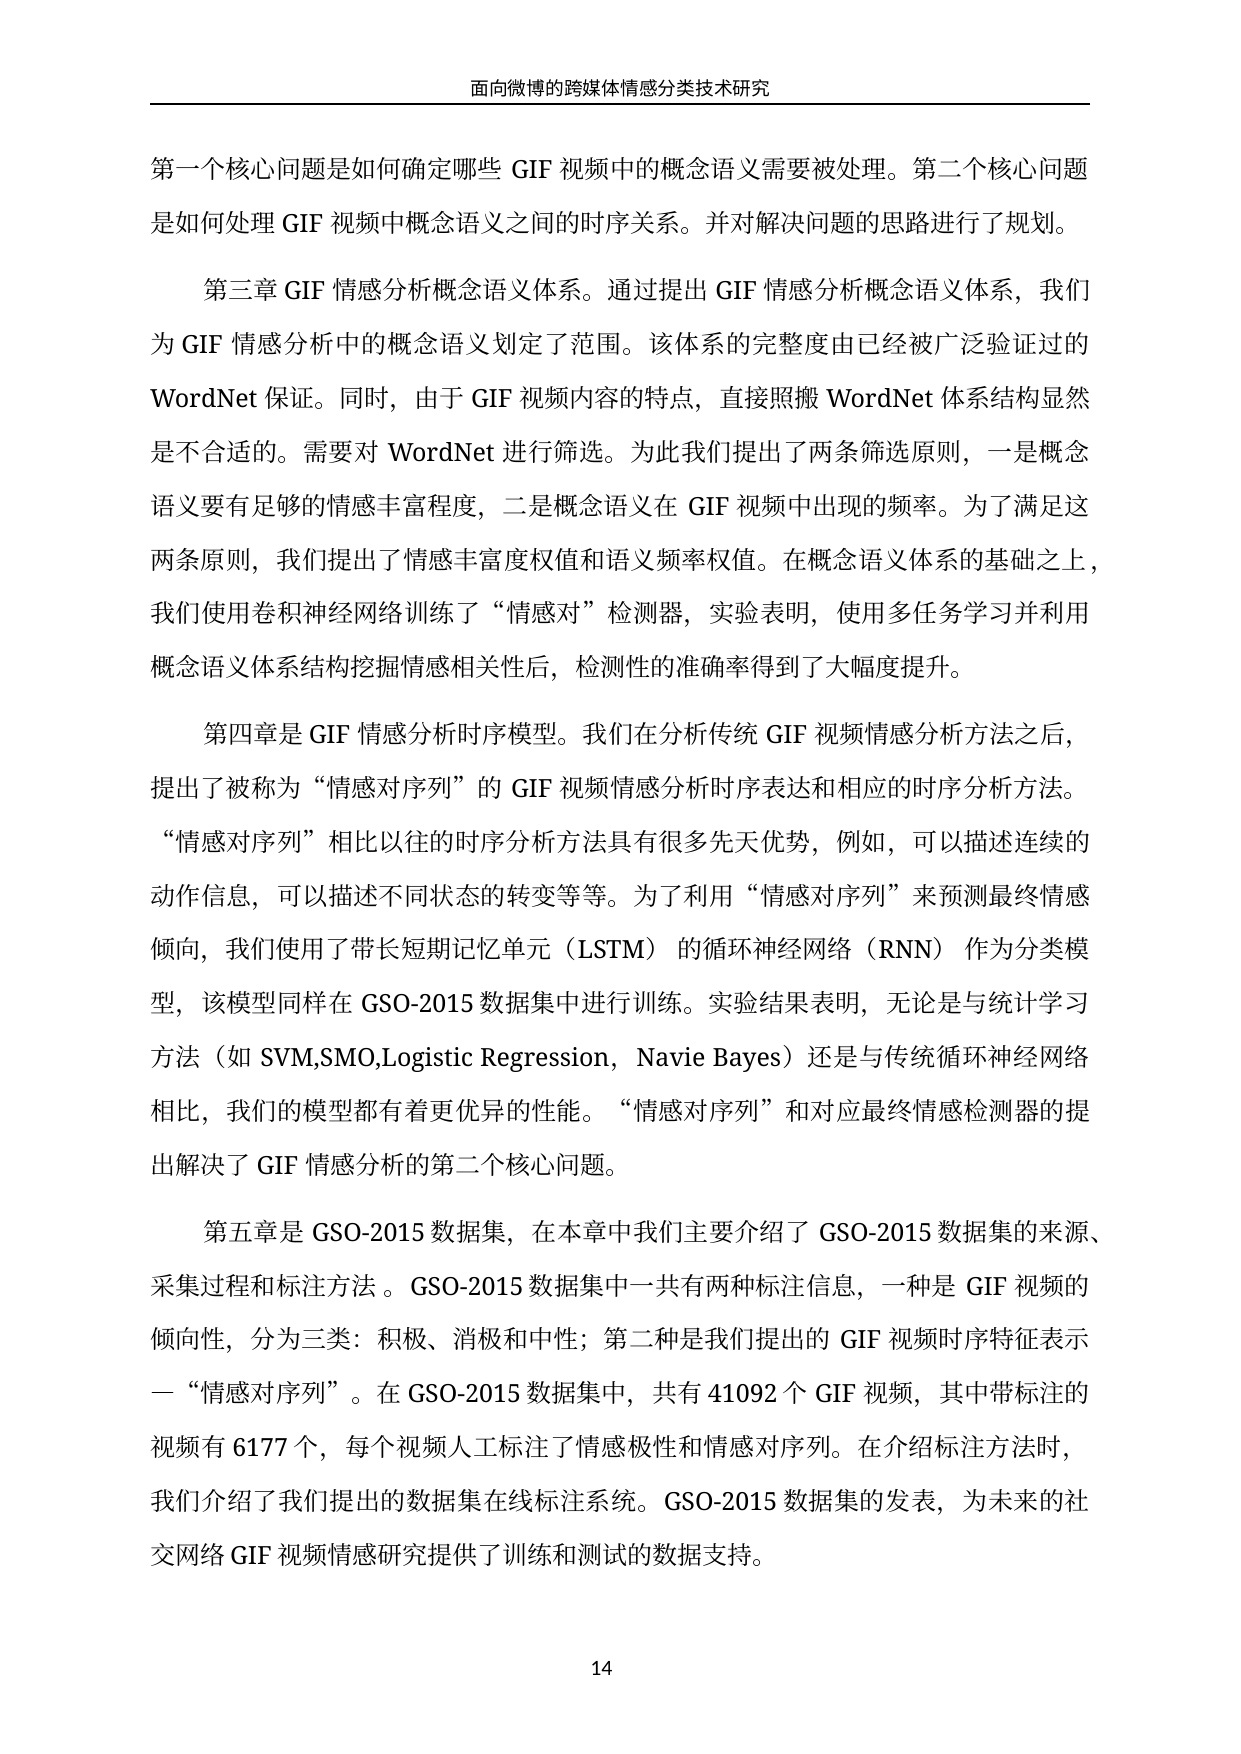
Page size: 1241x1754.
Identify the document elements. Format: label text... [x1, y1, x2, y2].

text 第五章是 GSO-2015数据集，在本章中我们主要介绍了 GSO-2015数据集的来源、采集过程和标注方法 。GSO-2015数据集中一共有两种标注信息，一种是 GIF 视频的倾向性，分为三类：积极、消极和中性；第二种是我们提出的 GIF 视频时序特征表示—“情感对序列”。在GSO-2015数据集中，共有41092个 GIF 视频，其中带标注的视频有6177个，每个视频人工标注了情感极性和情感对序列。在介绍标注方法时，我们介绍了我们提出的数据集在线标注系统。GSO-2015数据集的发表，为未来的社交网络GIF视频情感研究提供了训练和测试的数据支持。 [150, 1212, 1090, 1572]
text 第四章是GIF 情感分析时序模型。我们在分析传统 GIF 视频情感分析方法之后，提出了被称为“情感对序列”的 GIF 视频情感分析时序表达和相应的时序分析方法。“情感对序列”相比以往的时序分析方法具有很多先天优势，例如，可以描述连续的动作信息，可以描述不同状态的转变等等。为了利用“情感对序列”来预测最终情感倾向，我们使用了带长短期记忆单元（LSTM） 的循环神经网络（RNN） 作为分类模型，该模型同样在 GSO-2015数据集中进行训练。实验结果表明，无论是与统计学习方法（如 SVM,SMO,Logistic Regression，Navie Bayes）还是与传统循环神经网络相比，我们的模型都有着更优异的性能。“情感对序列”和对应最终情感检测器的提出解决了 GIF 情感分析的第二个核心问题。 [150, 714, 1090, 1182]
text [150, 150, 1090, 240]
text 第三章GIF 情感分析概念语义体系。通过提出 GIF 情感分析概念语义体系，我们为GIF 情感分析中的概念语义划定了范围。该体系的完整度由已经被广泛验证过的 WordNet 保证。同时，由于 GIF 视频内容的特点，直接照搬 WordNet 体系结构显然是不合适的。需要对 WordNet 进行筛选。为此我们提出了两条筛选原则，一是概念语义要有足够的情感丰富程度，二是概念语义在 GIF 视频中出现的频率。为了满足这两条原则，我们提出了情感丰富度权值和语义频率权值。在概念语义体系的基础之上，我们使用卷积神经网络训练了“情感对”检测器，实验表明，使用多任务学习并利用概念语义体系结构挖掘情感相关性后，检测性的准确率得到了大幅度提升。 [150, 271, 1090, 684]
